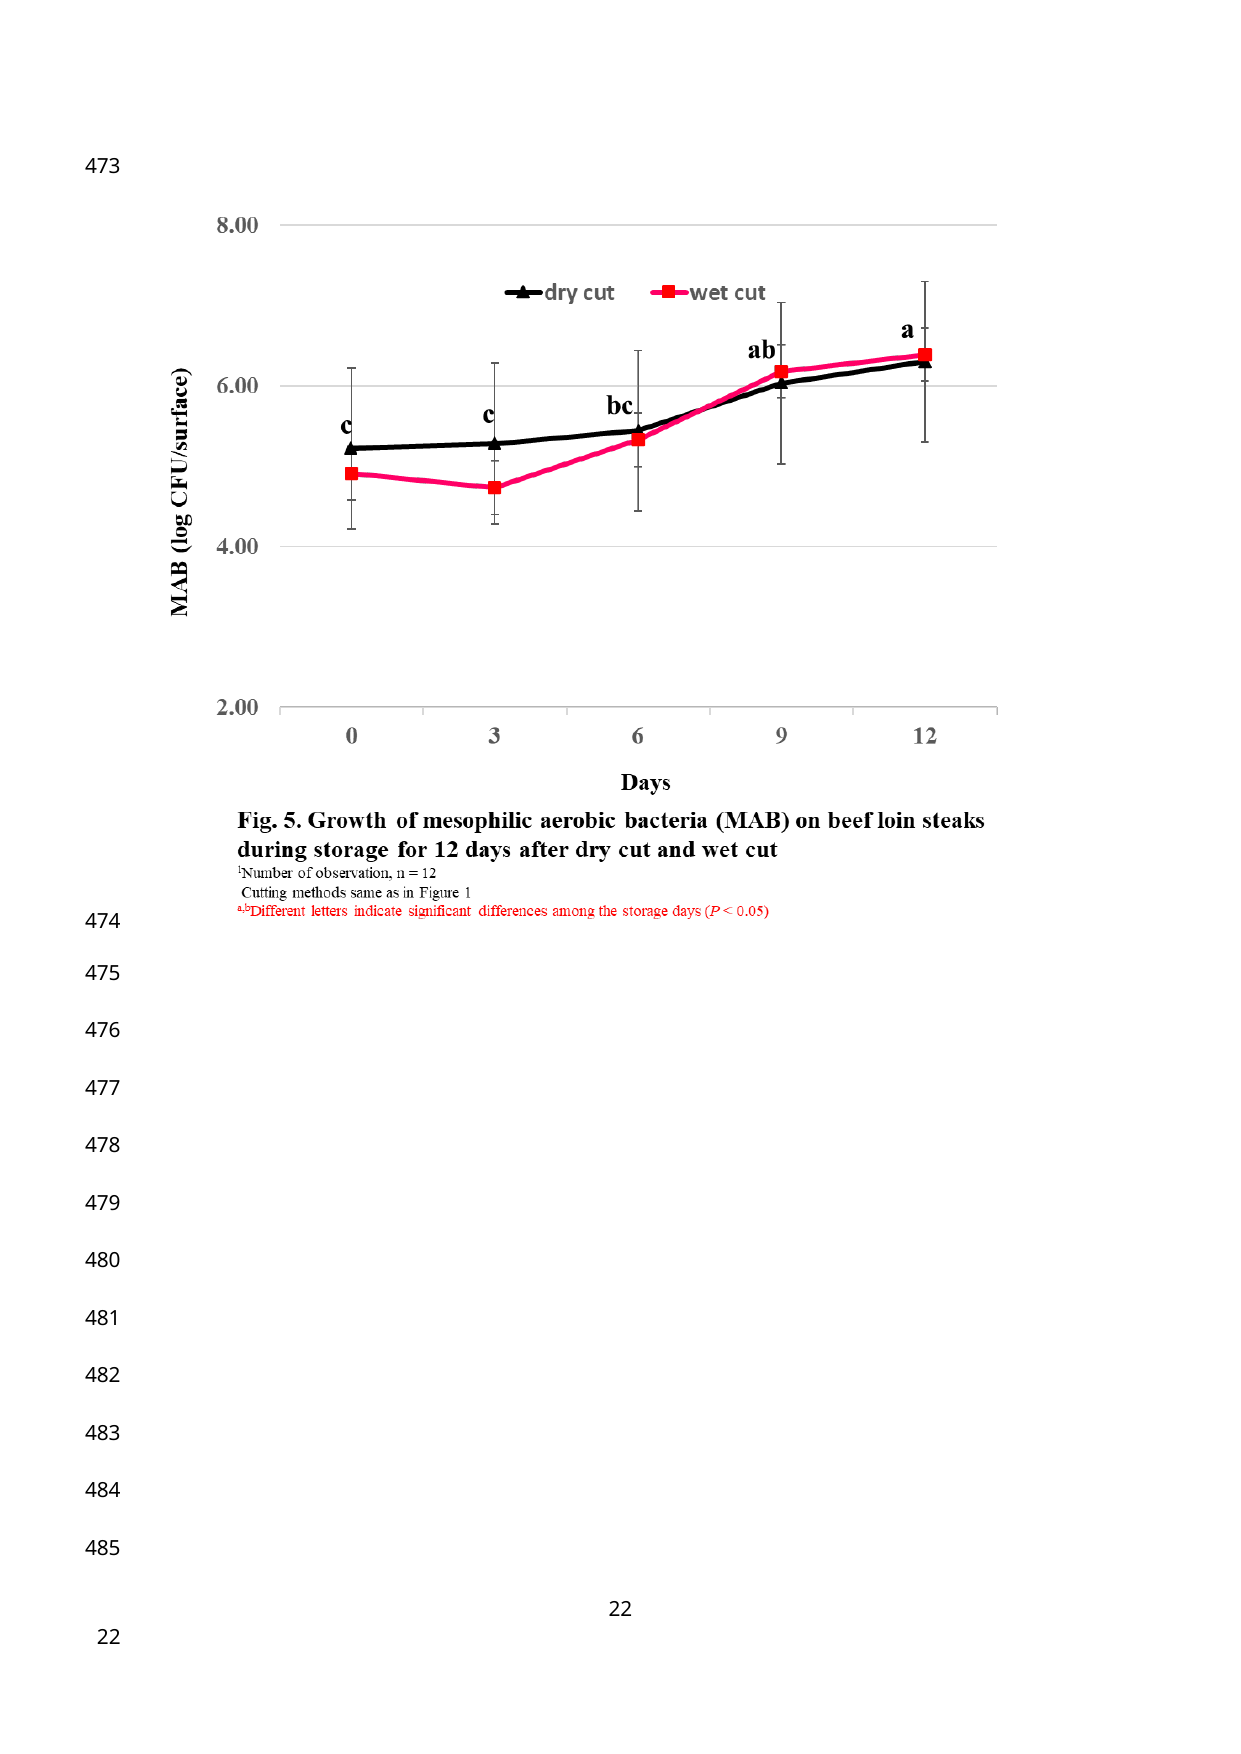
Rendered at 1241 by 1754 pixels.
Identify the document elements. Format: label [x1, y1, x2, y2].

picture [150, 207, 1087, 929]
